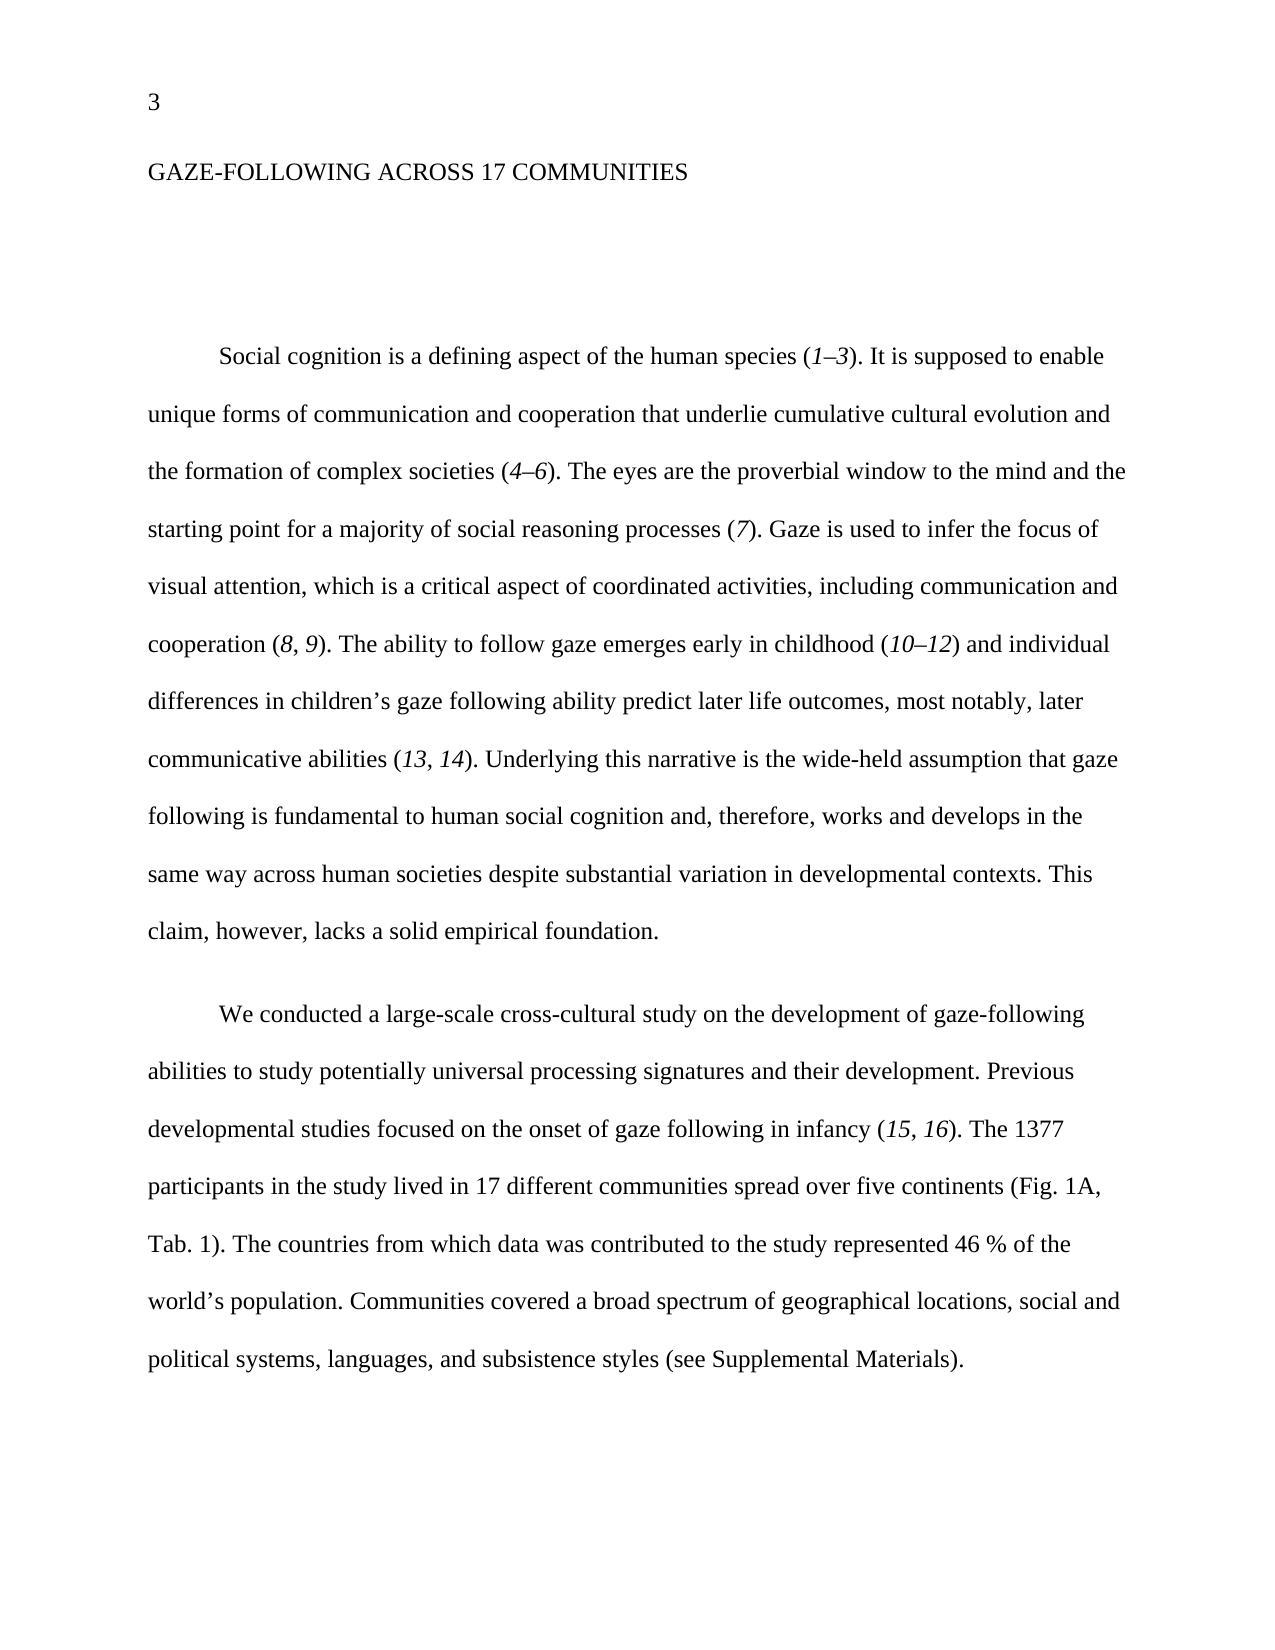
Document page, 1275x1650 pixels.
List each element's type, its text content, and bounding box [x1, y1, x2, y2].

text We conducted a large-scale cross-cultural study on the development of gaze-following abilities to study potentially universal processing signatures and their development. Previous developmental studies focused on the onset of gaze following in infancy (15, 16). The 1377 participants in the study lived in 17 different communities spread over five continents (Fig. 1A, Tab. 1). The countries from which data was contributed to the study represented 46 % of the world’s population. Communities covered a broad spectrum of geographical locations, social and political systems, languages, and subsistence styles (see Supplemental Materials). [148, 999, 1127, 1372]
text Social cognition is a defining aspect of the human species (1–3). It is supposed to enable unique forms of communication and cooperation that underlie cumulative cultural evolution and the formation of complex societies (4–6). The eyes are the proverbial window to the mind and the starting point for a majority of social reasoning processes (7). Gaze is used to infer the focus of visual attention, which is a critical aspect of coordinated activities, including communication and cooperation (8, 9). The ability to follow gaze emerges early in childhood (10–12) and individual differences in children’s gaze following ability predict later life outcomes, most notably, later communicative abilities (13, 14). Underlying this narrative is the wide-held assumption that gaze following is fundamental to human social cognition and, therefore, works and develops in the same way across human societies despite substantial variation in developmental contexts. This claim, however, lacks a solid empirical foundation. [148, 341, 1127, 945]
